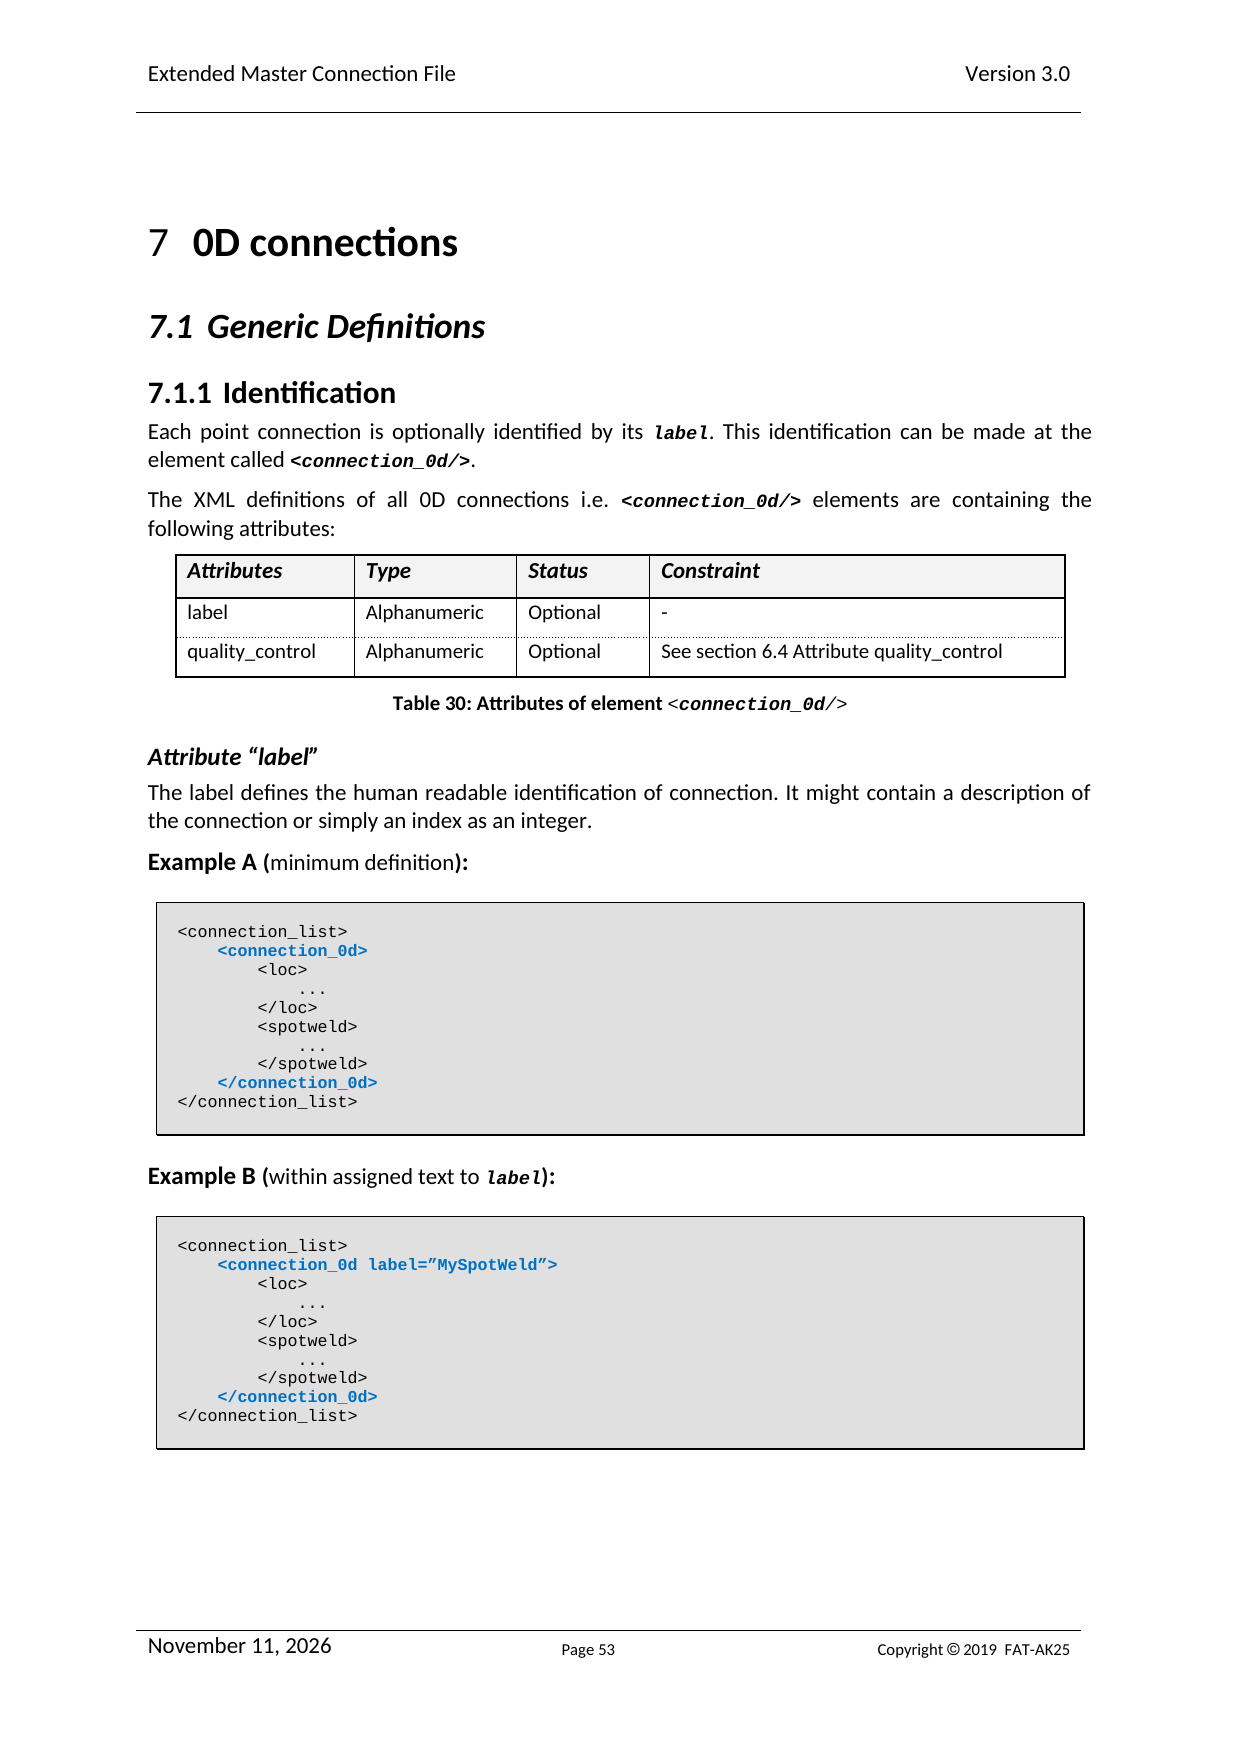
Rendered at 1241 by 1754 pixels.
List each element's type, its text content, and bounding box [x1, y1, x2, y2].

text <loc> [157, 1273, 1083, 1291]
text Each point connection is optionally identified by its label. This identification can be made at the element called <connection_0d/>. [148, 417, 1092, 473]
text ... [157, 1034, 1083, 1053]
text </loc> [157, 996, 1083, 1015]
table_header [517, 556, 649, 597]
text The label defines the human readable identification of connection. It might contain a description of the connection or simply an index as an integer. [148, 778, 1092, 834]
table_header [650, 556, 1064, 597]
text Example A (minimum definition): [148, 846, 1092, 877]
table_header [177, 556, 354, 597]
text Table 30: Attributes of element <connection_0d/> [148, 690, 1092, 716]
text ... [157, 977, 1083, 996]
subtitle 0D connections [148, 216, 1092, 267]
text <loc> [157, 958, 1083, 977]
text <connection_list> [157, 1235, 1083, 1254]
subtitle Generic Definitions [148, 304, 1092, 348]
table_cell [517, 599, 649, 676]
text </loc> [157, 1310, 1083, 1329]
text </connection_0d> [157, 1386, 1083, 1404]
text ... [157, 1348, 1083, 1367]
text <connection_0d label=”MySpotWeld”> [157, 1254, 1083, 1273]
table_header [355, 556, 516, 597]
text <spotweld> [157, 1015, 1083, 1034]
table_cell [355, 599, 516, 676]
text The XML definitions of all 0D connections i.e. <connection_0d/> elements are containing the following attributes: [148, 486, 1092, 542]
text <connection_list> [157, 921, 1083, 940]
text ... [157, 1291, 1083, 1310]
subtitle Identification [148, 373, 1092, 411]
text </spotweld> [157, 1053, 1083, 1072]
text </connection_0d> [157, 1072, 1083, 1091]
text </connection_list> [157, 1091, 1083, 1109]
text Example B (within assigned text to label): [148, 1161, 1092, 1191]
text <spotweld> [157, 1329, 1083, 1348]
subtitle Attribute “label” [148, 741, 1092, 772]
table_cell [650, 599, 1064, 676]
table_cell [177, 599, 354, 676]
text </connection_list> [157, 1404, 1083, 1423]
text <connection_0d> [157, 940, 1083, 958]
text </spotweld> [157, 1367, 1083, 1386]
